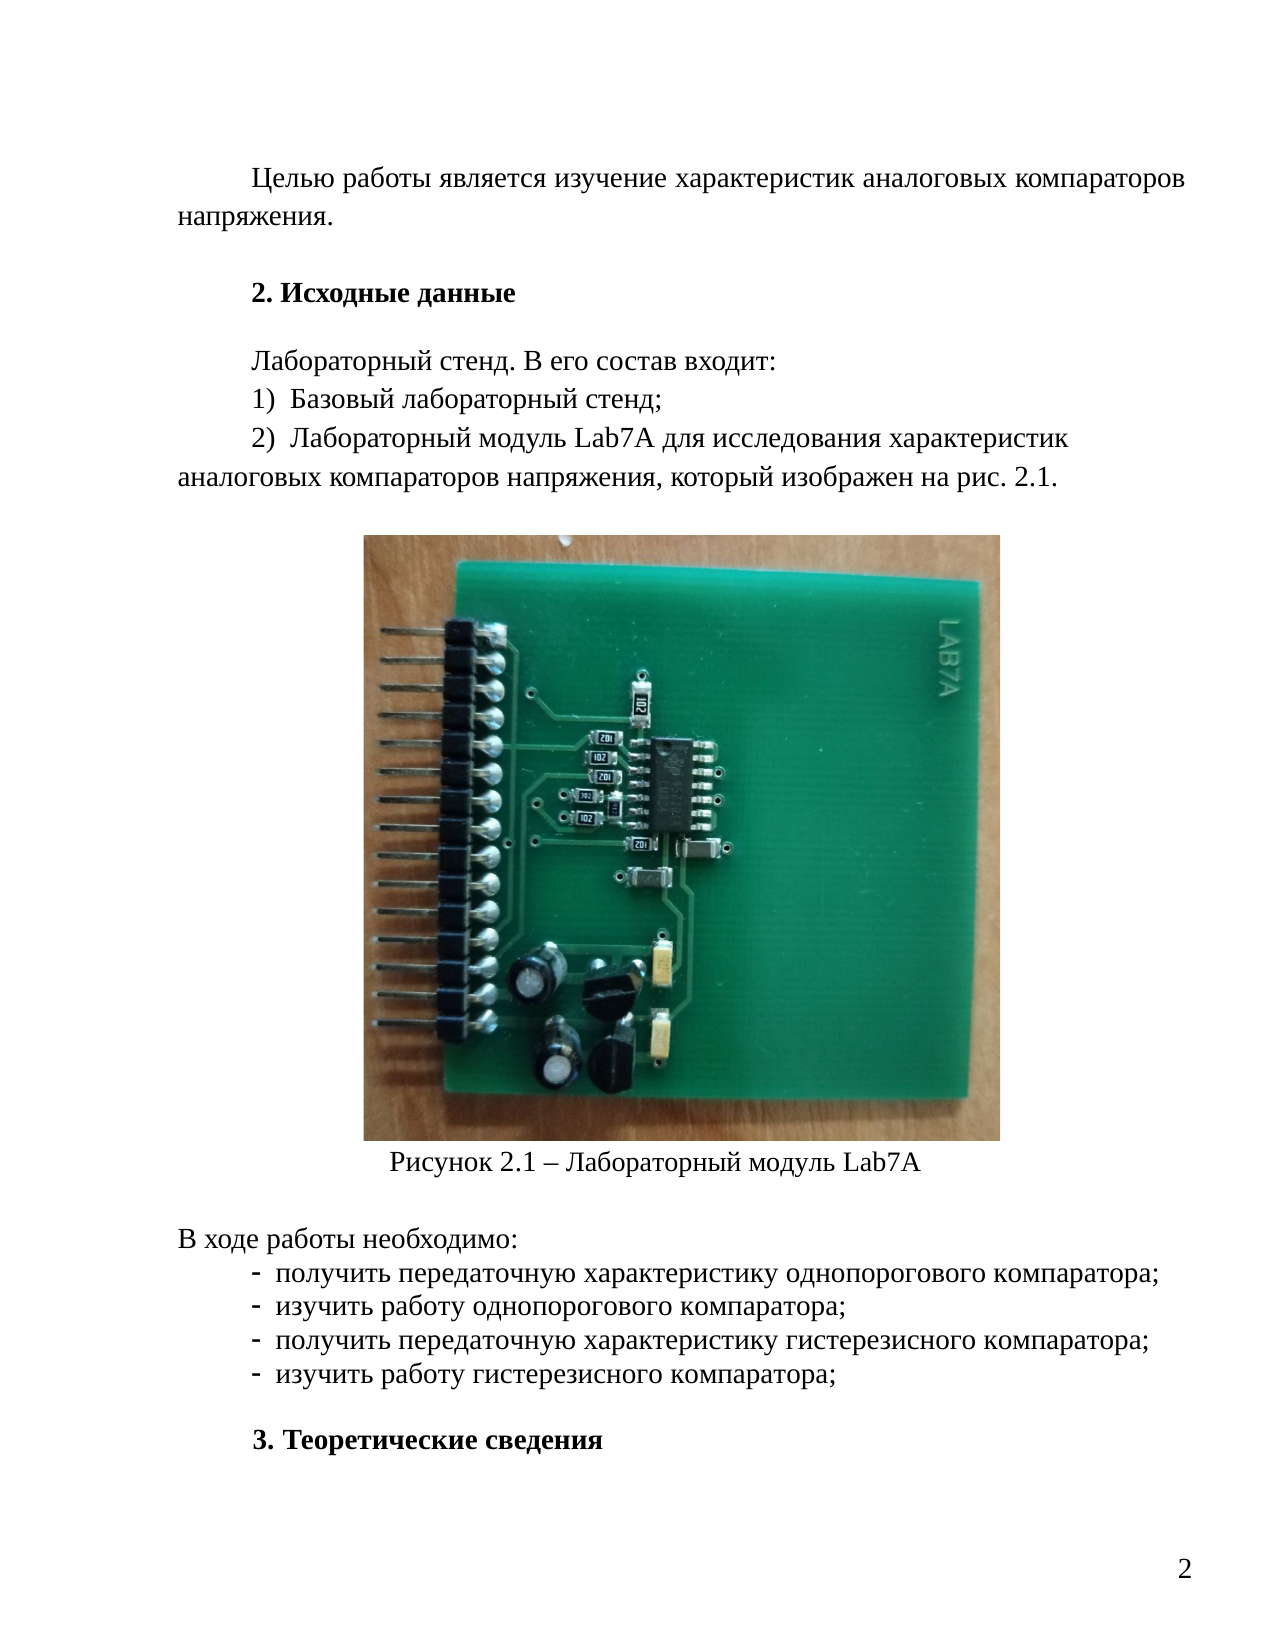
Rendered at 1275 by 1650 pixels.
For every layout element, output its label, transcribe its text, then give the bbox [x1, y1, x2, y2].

list Целью работы является изучение характеристик аналоговых компараторов напряжения. [177, 160, 1186, 232]
text получить передаточную характеристику гистерезисного компаратора; [177, 1322, 1186, 1356]
text В ходе работы необходимо: [177, 1221, 1186, 1255]
list Лабораторный модуль Lab7A для исследования характеристик аналоговых компараторов напряжения, который изображен на рис. 2.1. [177, 420, 1186, 492]
text Рисунок 2.1 – Лабораторный модуль Lab7A [177, 1144, 1133, 1178]
picture [363, 535, 1001, 1141]
text изучить работу однопорогового компаратора; [177, 1288, 1186, 1322]
list 2. Исходные данные [251, 276, 1186, 309]
list Лабораторный стенд. В его состав входит: [177, 343, 1186, 377]
list Базовый лабораторный стенд; [177, 382, 1186, 415]
text получить передаточную характеристику однопорогового компаратора; [177, 1255, 1186, 1288]
text 3. Теоретические сведения [177, 1422, 1188, 1456]
text изучить работу гистерезисного компаратора; [177, 1356, 1186, 1389]
